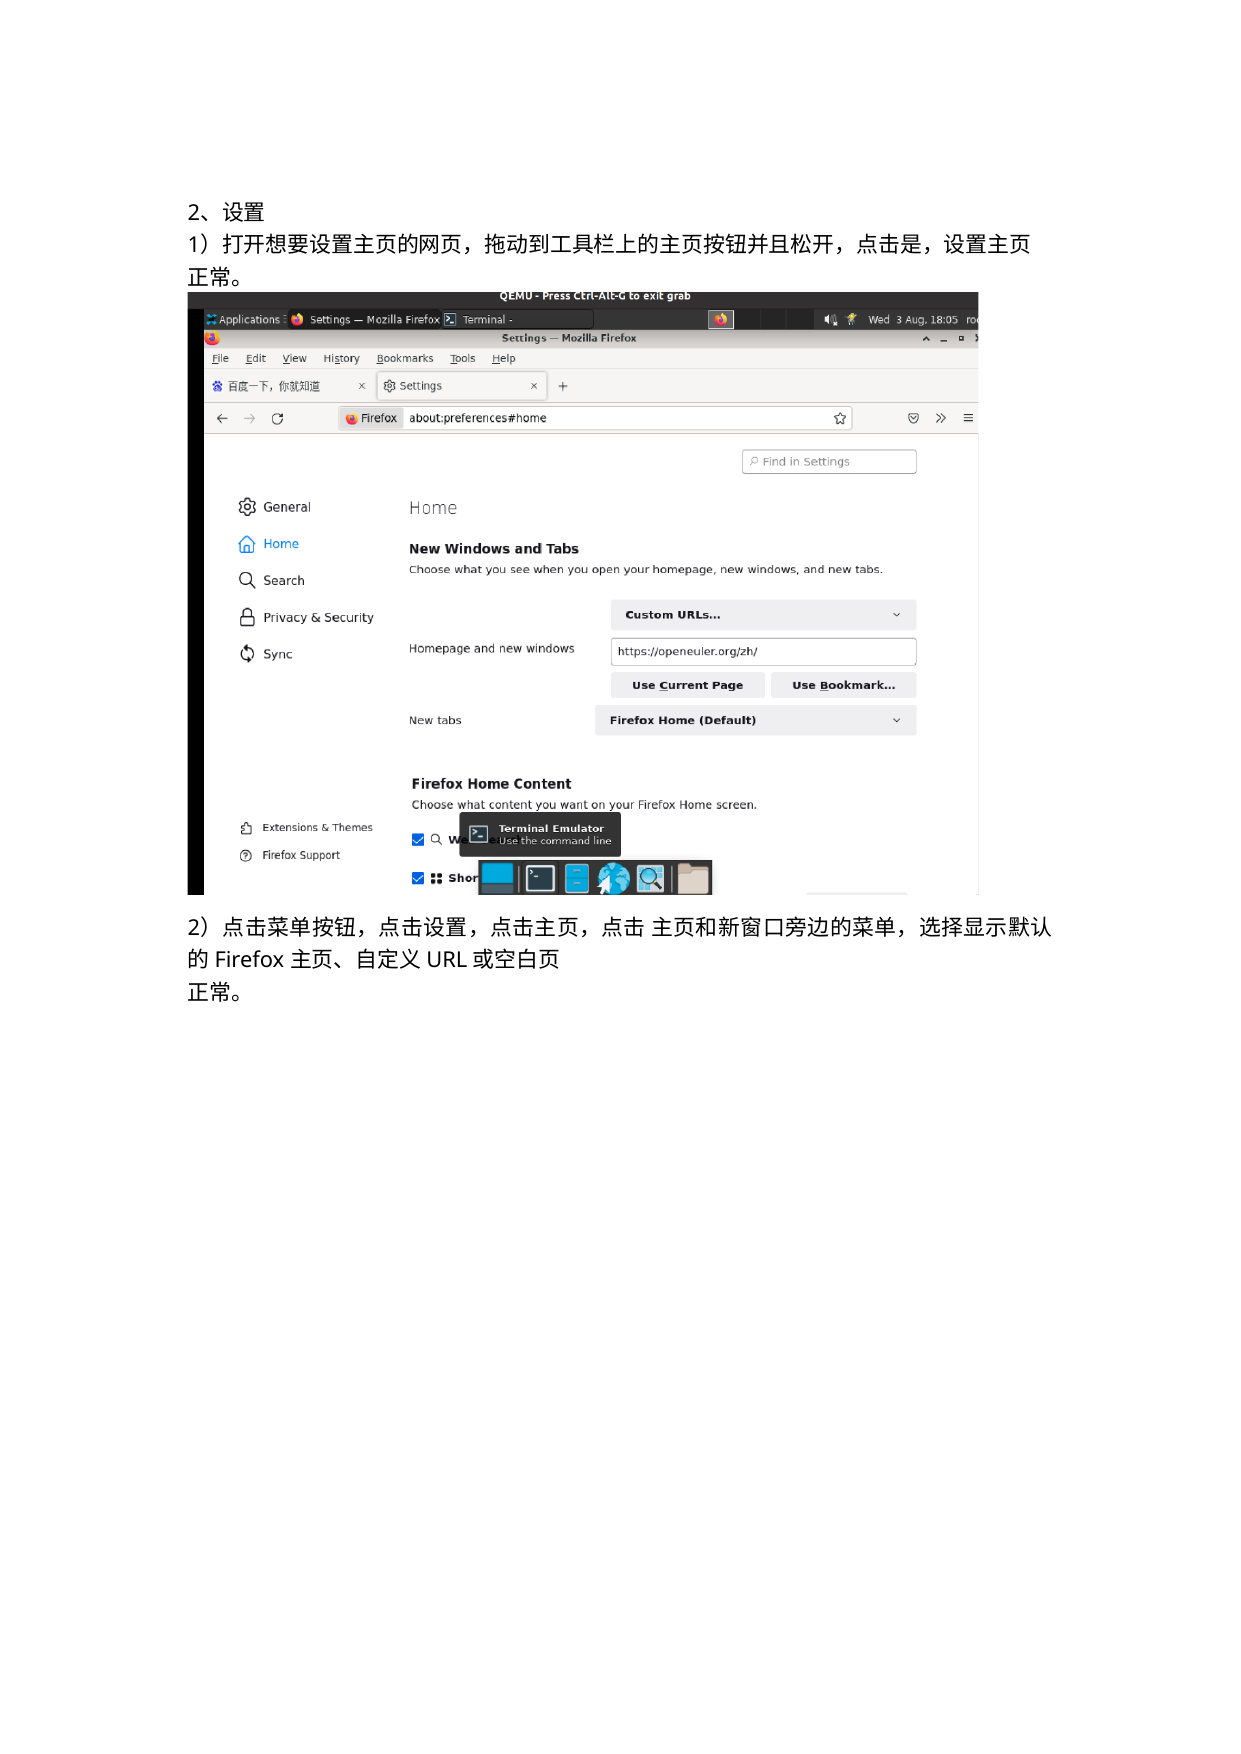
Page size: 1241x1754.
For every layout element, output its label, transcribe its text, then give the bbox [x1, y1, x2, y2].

text 正常。 [187, 974, 1053, 1007]
text 1）打开想要设置主页的网页，拖动到工具栏上的主页按钮并且松开，点击是，设置主页 [187, 227, 1053, 259]
text 正常。 [187, 259, 1053, 292]
text 2、设置 [187, 194, 1053, 227]
picture [187, 292, 979, 895]
text 2）点击菜单按钮，点击设置，点击主页，点击 主页和新窗口旁边的菜单，选择显示默认的 Firefox 主页、自定义 URL 或空白页 [187, 909, 1053, 974]
